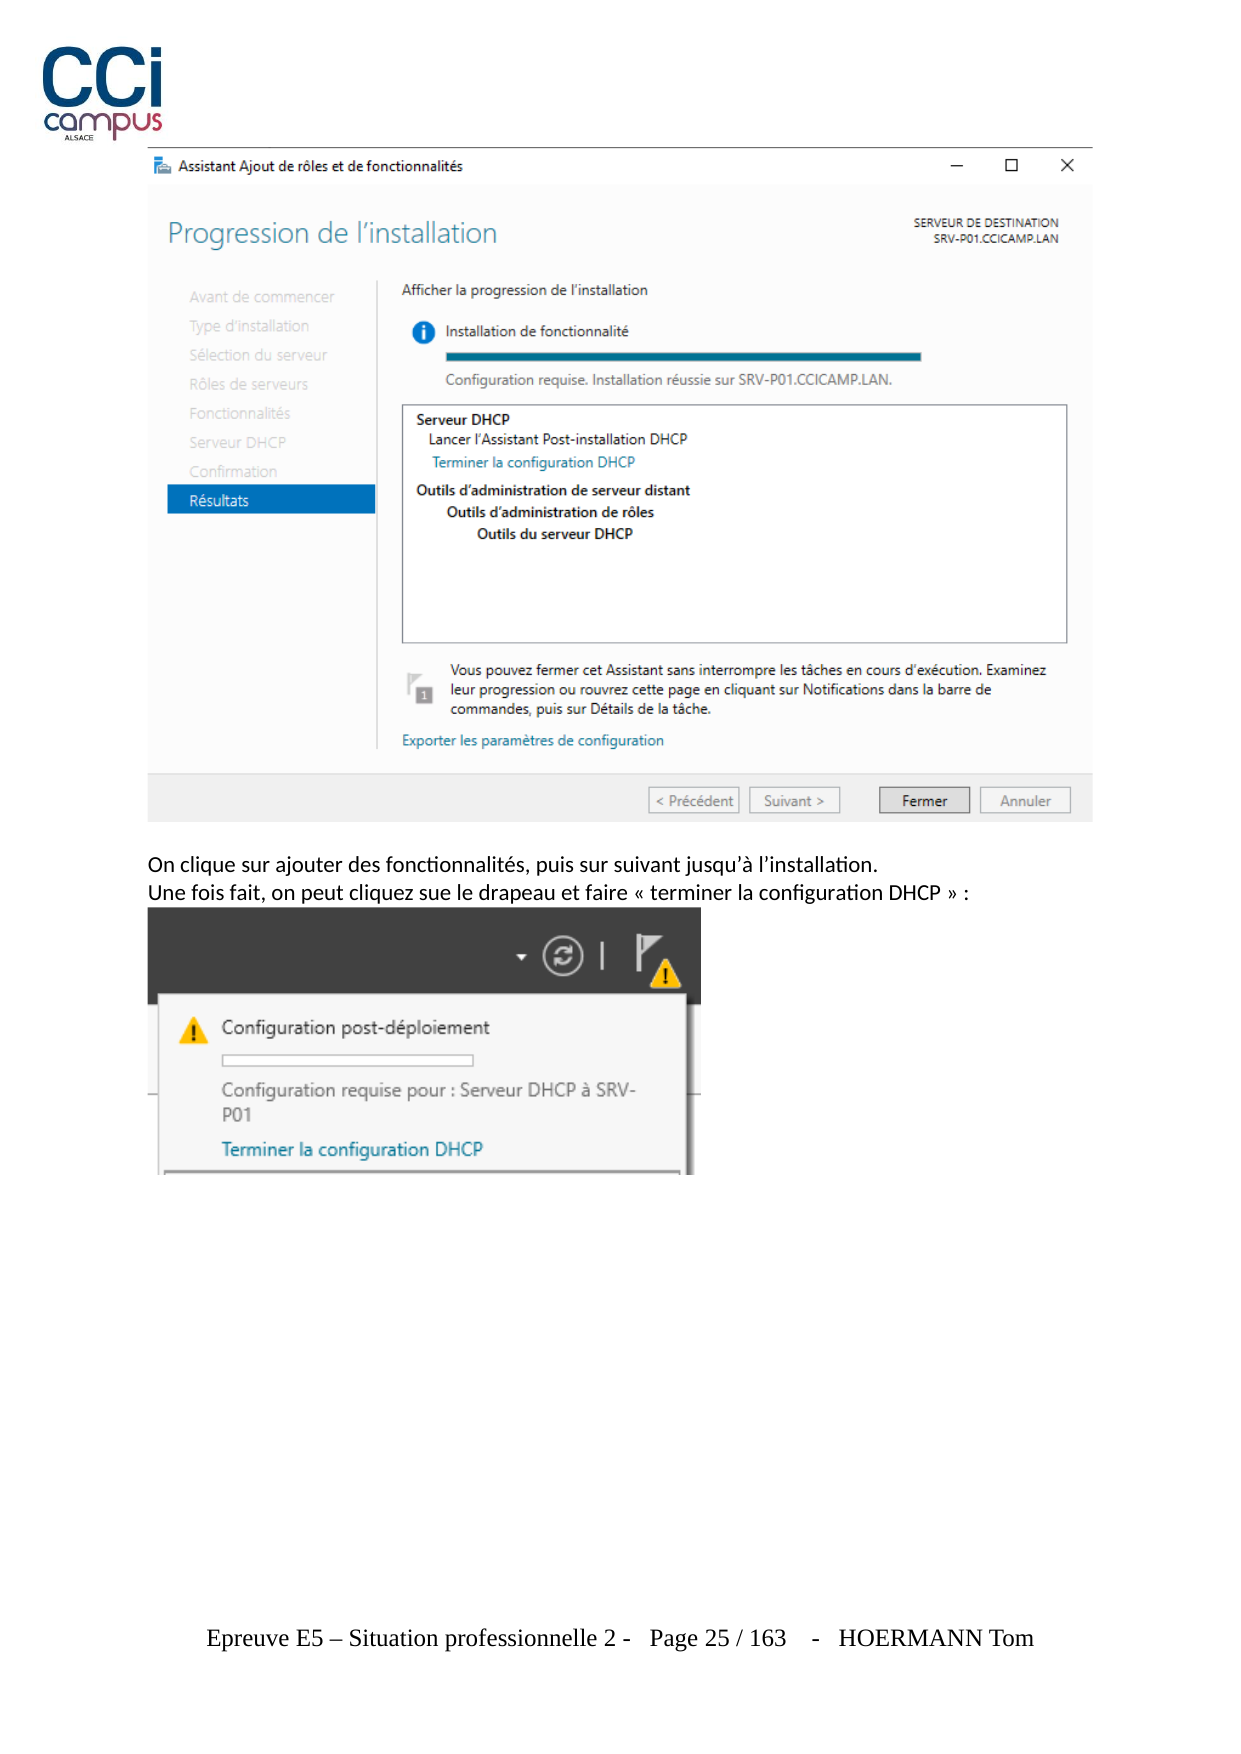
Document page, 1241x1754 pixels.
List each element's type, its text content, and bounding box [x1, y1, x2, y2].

picture [147, 906, 701, 1175]
text Une fois fait, on peut cliquez sue le drapeau et faire « terminer la configuration DHCP » : [148, 878, 1093, 906]
text On clique sur ajouter des fonctionnalités, puis sur suivant jusqu’à l’installation. [148, 850, 1093, 878]
picture [35, 26, 1093, 822]
